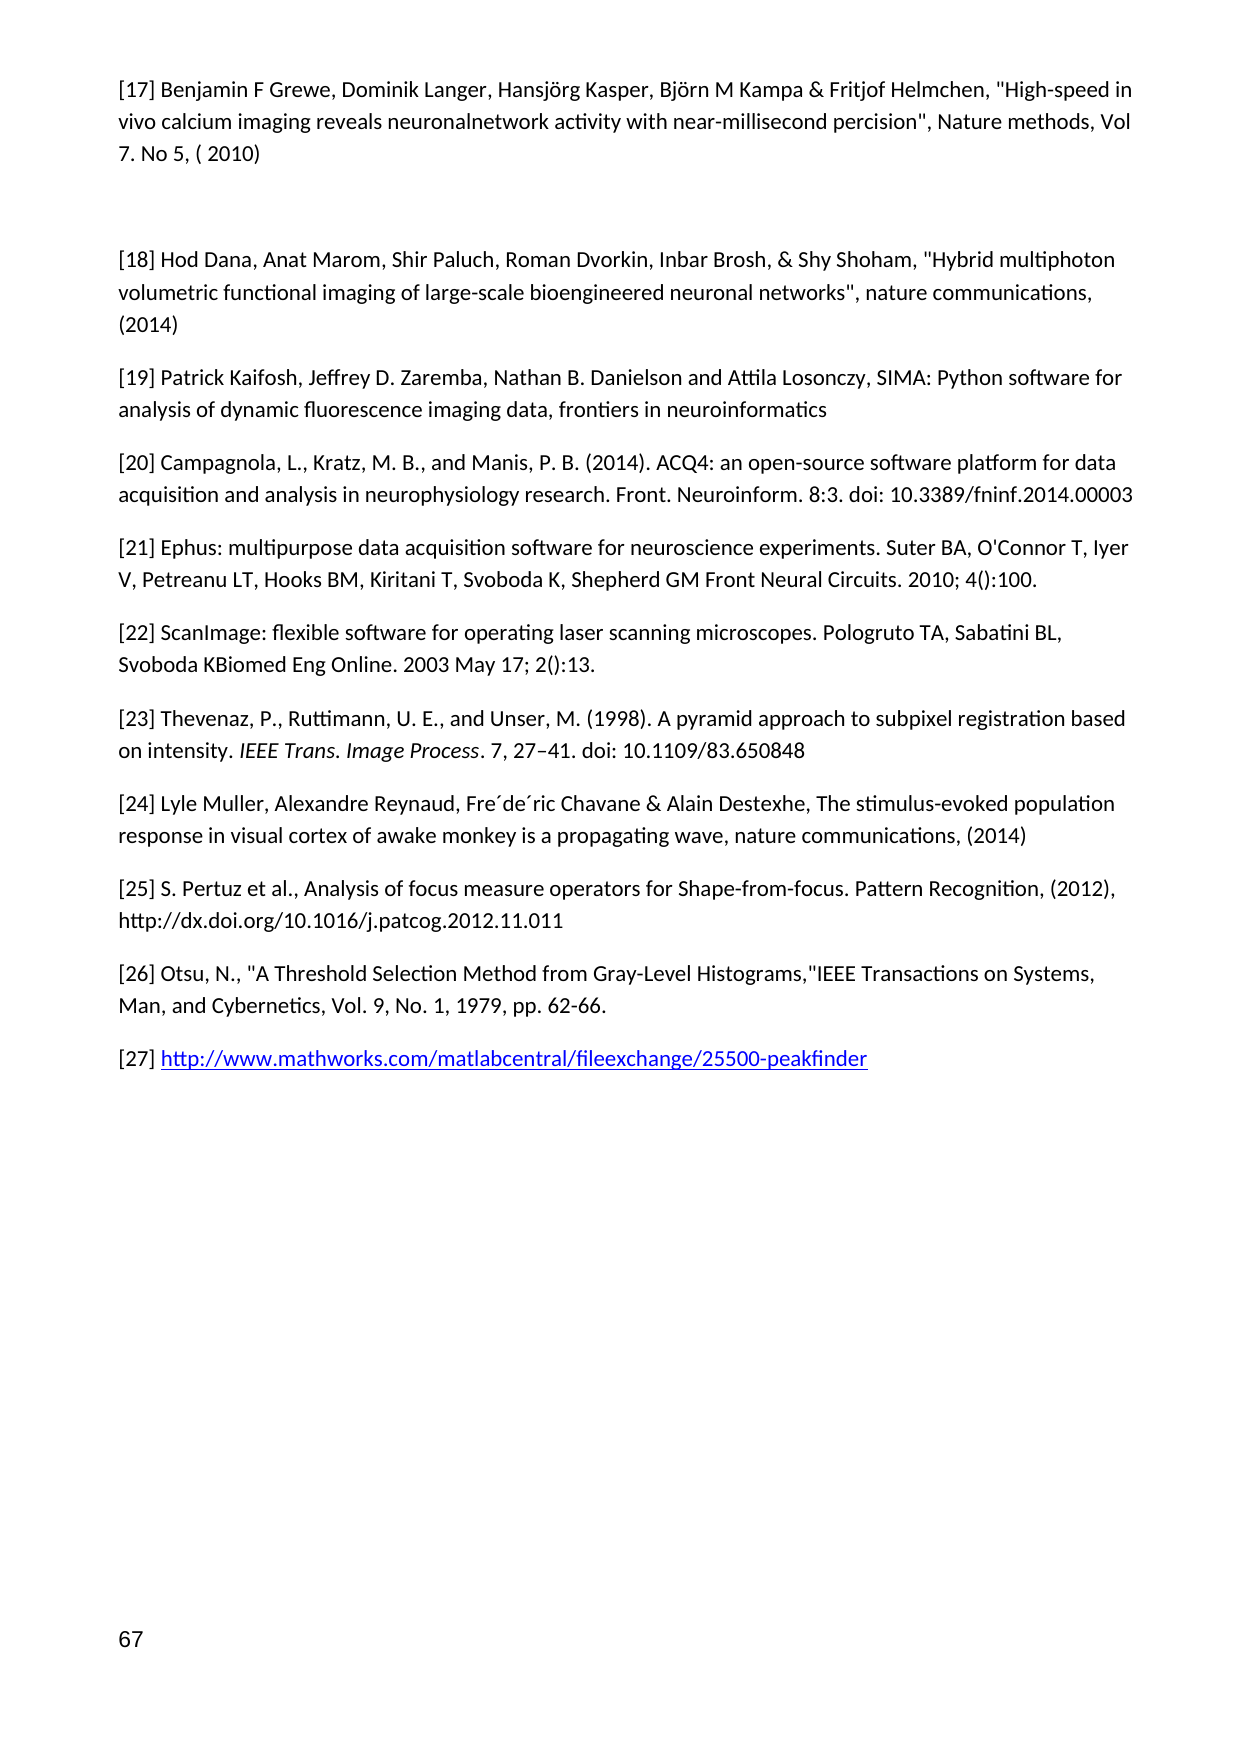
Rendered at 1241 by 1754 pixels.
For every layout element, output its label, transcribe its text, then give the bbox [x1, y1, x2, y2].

text [22] ScanImage: flexible software for operating laser scanning microscopes. Pologruto TA, Sabatini BL, Svoboda KBiomed Eng Online. 2003 May 17; 2():13. [118, 618, 1137, 679]
text [18] Hod Dana, Anat Marom, Shir Paluch, Roman Dvorkin, Inbar Brosh, & Shy Shoham, "Hybrid multiphoton volumetric functional imaging of large-scale bioengineered neuronal networks", nature communications, (2014) [118, 245, 1137, 338]
text [21] Ephus: multipurpose data acquisition software for neuroscience experiments. Suter BA, O'Connor T, Iyer V, Petreanu LT, Hooks BM, Kiritani T, Svoboda K, Shepherd GM Front Neural Circuits. 2010; 4():100. [118, 533, 1137, 593]
text [26] Otsu, N., "A Threshold Selection Method from Gray-Level Histograms,"IEEE Transactions on Systems, Man, and Cybernetics, Vol. 9, No. 1, 1979, pp. 62-66. [118, 959, 1137, 1019]
text [23] Thevenaz, P., Ruttimann, U. E., and Unser, M. (1998). A pyramid approach to subpixel registration based on intensity. IEEE Trans. Image Process. 7, 27–41. doi: 10.1109/83.650848 [118, 704, 1137, 764]
text [27] http://www.mathworks.com/matlabcentral/fileexchange/25500-peakfinder [118, 1044, 1137, 1072]
text [25] S. Pertuz et al., Analysis of focus measure operators for Shape-from-focus. Pattern Recognition, (2012), http://dx.doi.org/10.1016/j.patcog.2012.11.011 [118, 874, 1137, 934]
text [19] Patrick Kaifosh, Jeffrey D. Zaremba, Nathan B. Danielson and Attila Losonczy, SIMA: Python software for analysis of dynamic fluorescence imaging data, frontiers in neuroinformatics [118, 363, 1137, 423]
text [17] Benjamin F Grewe, Dominik Langer, Hansjörg Kasper, Björn M Kampa & Fritjof Helmchen, "High-speed in vivo calcium imaging reveals neuronalnetwork activity with near-millisecond percision", Nature methods, Vol 7. No 5, ( 2010) [118, 75, 1137, 167]
text [20] Campagnola, L., Kratz, M. B., and Manis, P. B. (2014). ACQ4: an open-source software platform for data acquisition and analysis in neurophysiology research. Front. Neuroinform. 8:3. doi: 10.3389/fninf.2014.00003 [118, 448, 1137, 508]
text [24] Lyle Muller, Alexandre Reynaud, Fre´de´ric Chavane & Alain Destexhe, The stimulus-evoked population response in visual cortex of awake monkey is a propagating wave, nature communications, (2014) [118, 789, 1137, 849]
